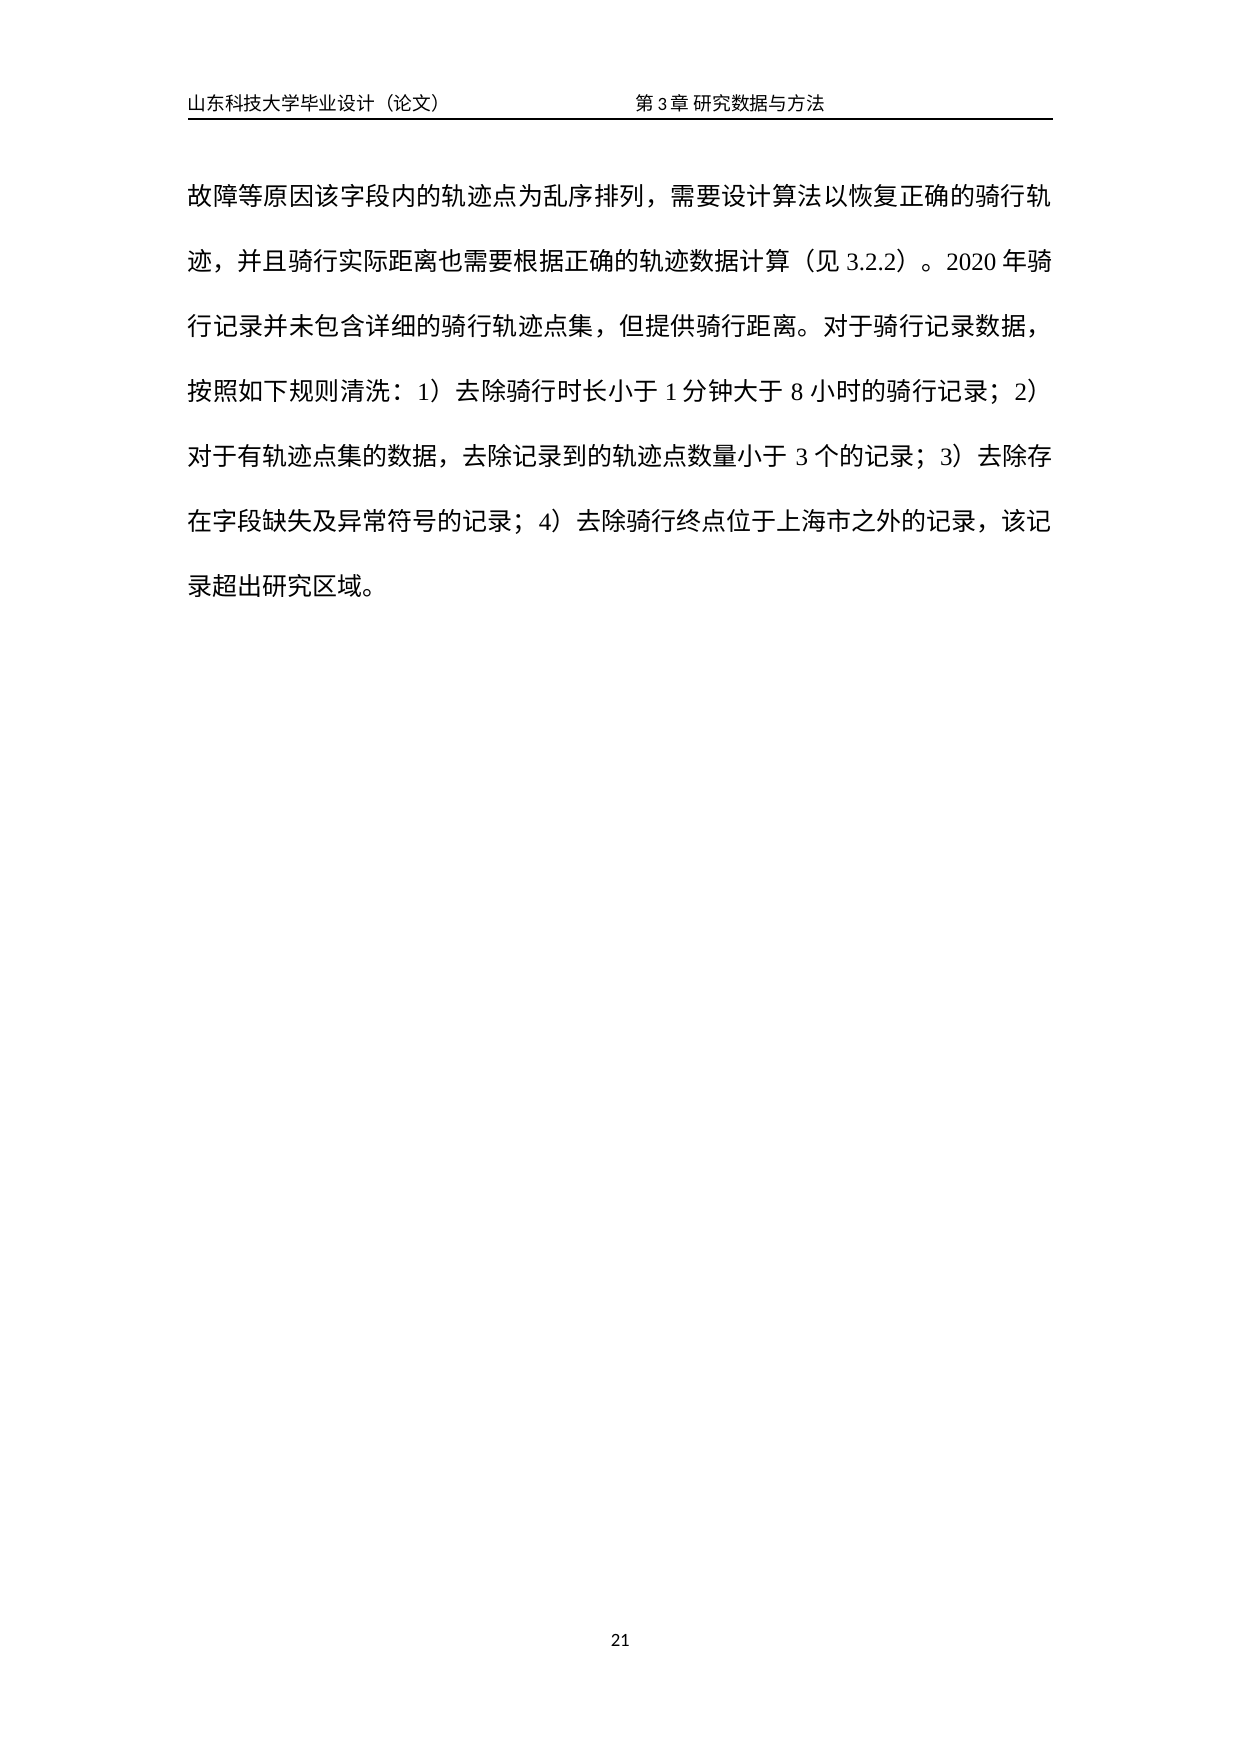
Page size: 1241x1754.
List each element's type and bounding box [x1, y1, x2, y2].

text [187, 162, 1053, 617]
